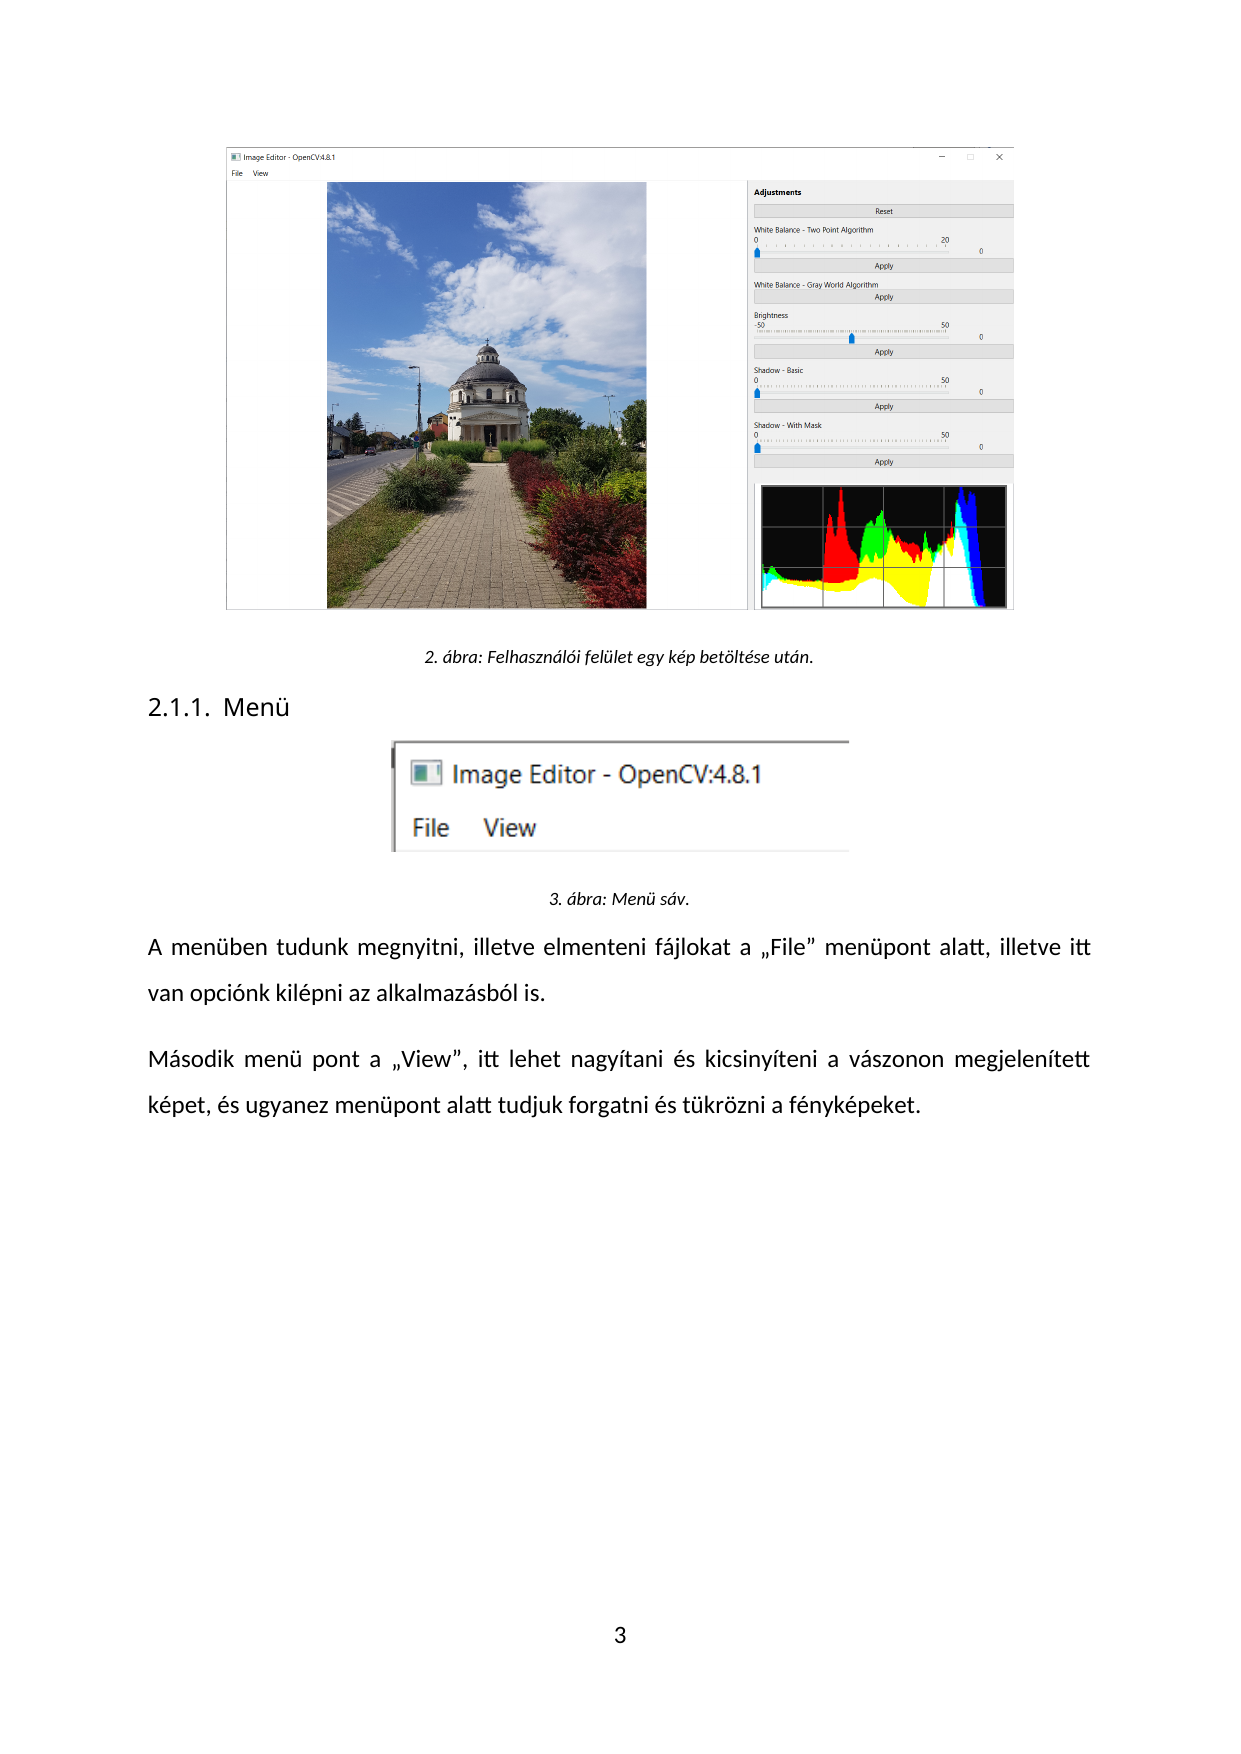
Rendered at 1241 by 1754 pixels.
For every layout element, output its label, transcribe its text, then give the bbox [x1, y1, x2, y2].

text 3. ábra: Menü sáv. [148, 888, 1092, 911]
text A menüben tudunk megnyitni, illetve elmenteni fájlokat a „File” menüpont alatt, illetve itt van opciónk kilépni az alkalmazásból is. [148, 931, 1092, 1008]
text 2. ábra: Felhasználói felület egy kép betöltése után. [148, 646, 1092, 668]
subtitle Menü [148, 689, 1092, 723]
text Második menü pont a „View”, itt lehet nagyítani és kicsinyíteni a vászonon megjelenített képet, és ugyanez menüpont alatt tudjuk forgatni és tükrözni a fényképeket. [148, 1044, 1092, 1120]
picture [391, 740, 850, 852]
picture [226, 147, 1014, 610]
